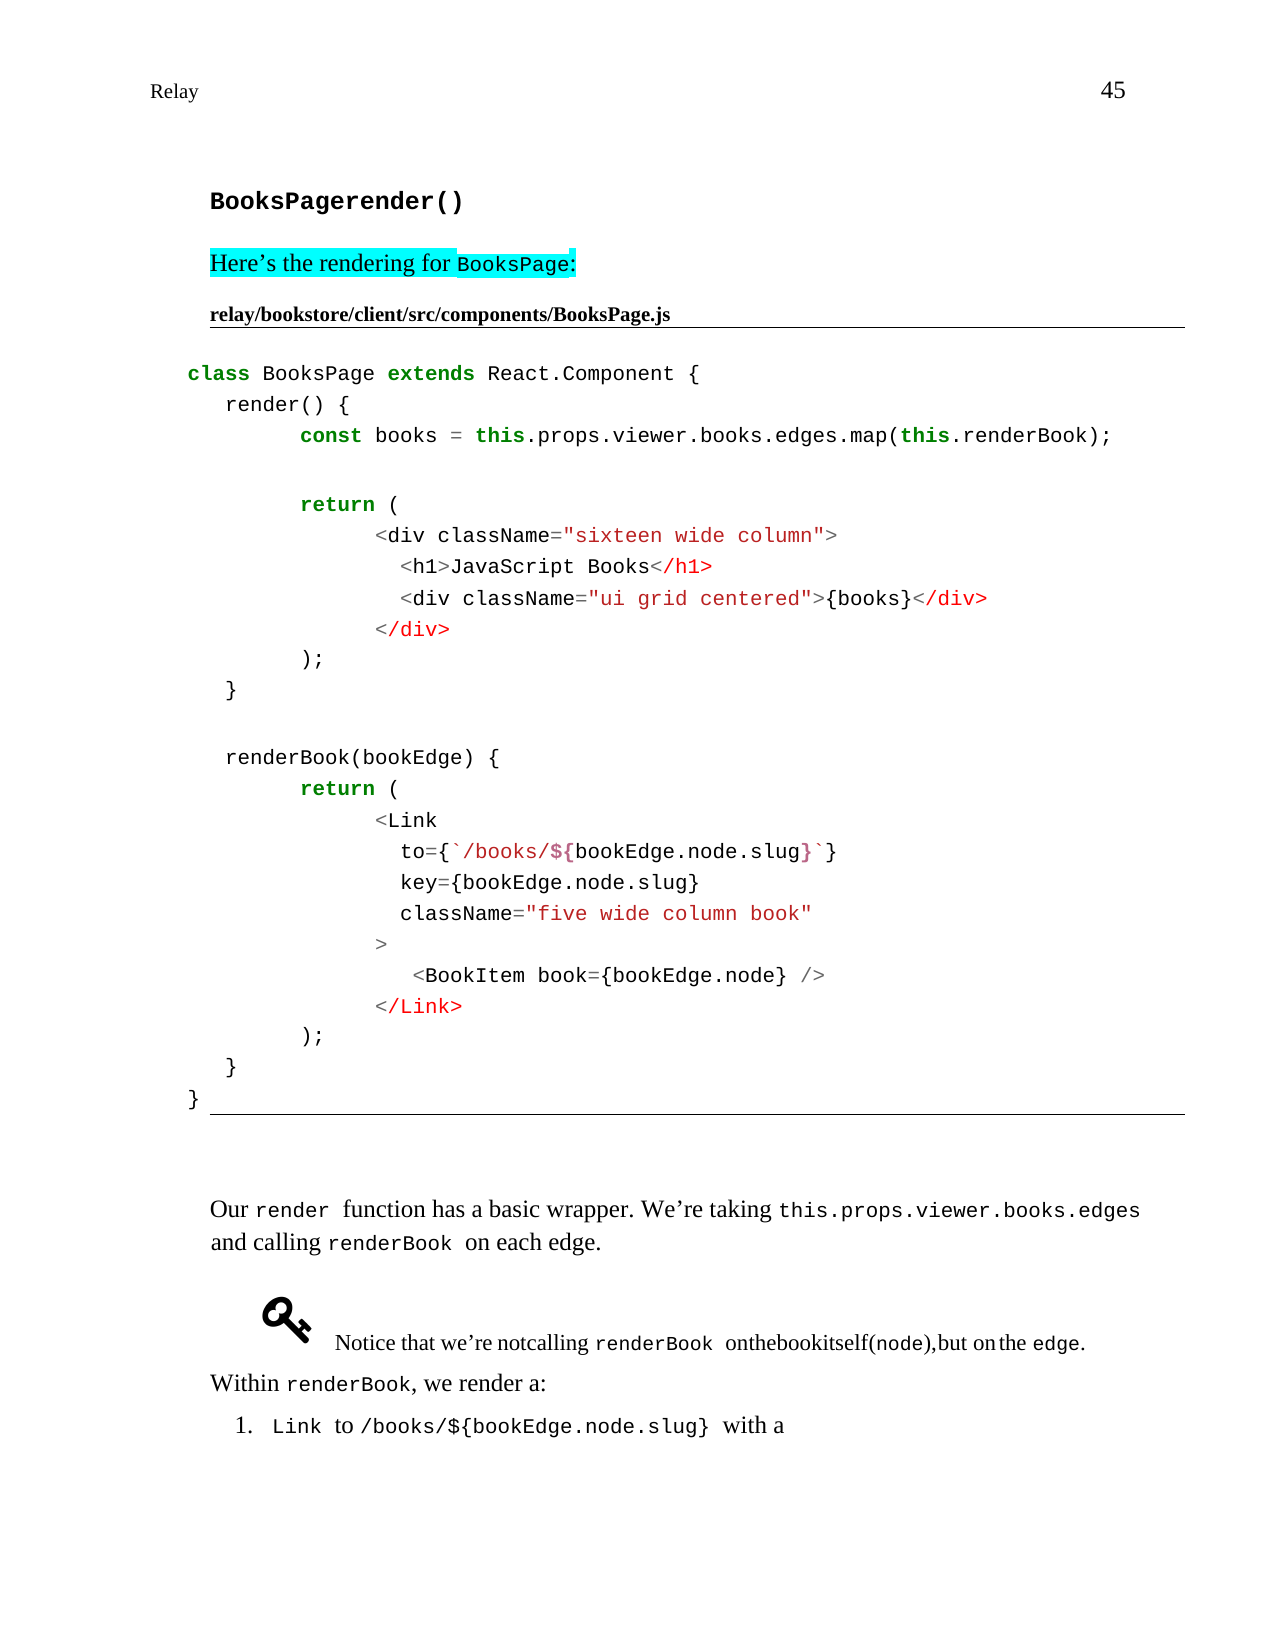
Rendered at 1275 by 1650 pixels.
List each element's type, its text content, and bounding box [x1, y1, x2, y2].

text } [225, 679, 1126, 702]
text to={`/books/${bookEdge.node.slug}`} [375, 841, 1126, 864]
subtitle BooksPagerender() [209, 189, 1087, 217]
text renderBook(bookEdge) { [225, 747, 1126, 771]
text <Link [375, 810, 1126, 833]
text Within renderBook, we render a: [210, 1368, 1124, 1398]
text className="five wide column book" [375, 903, 1126, 926]
text key={bookEdge.node.slug} [375, 872, 1126, 895]
text Notice that we’re not calling renderBook on the book itself (node), but on the edge. [150, 1291, 1126, 1356]
text <BookItem book={bookEdge.node} /> [375, 965, 1126, 989]
text } [187, 1088, 1126, 1112]
text > [375, 934, 1126, 957]
text relay/bookstore/client/src/components/BooksPage.js [209, 302, 1126, 326]
text return ( [300, 778, 1126, 802]
text <h1>JavaScript Books</h1> [375, 556, 1126, 580]
text ); [300, 648, 1126, 671]
text <div className="ui grid centered">{books}</div> [375, 587, 1126, 611]
text </Link> [375, 996, 1126, 1020]
text render() { [225, 394, 1126, 417]
text Here’s the rendering for BooksPage: [569, 248, 1124, 278]
text Our render function has a basic wrapper. We’re taking this.props.viewer.books.edges and calling renderBook on each edge. [209, 1194, 1153, 1256]
text } [225, 1057, 1126, 1080]
text return ( [300, 494, 1126, 518]
list Link to /books/${bookEdge.node.slug} with a [234, 1411, 1125, 1440]
picture [257, 1291, 317, 1350]
text class BooksPage extends React.Component { [187, 363, 1126, 386]
text ); [300, 1026, 1126, 1049]
text <div className="sixteen wide column"> [375, 526, 1126, 549]
text const books = this.props.viewer.books.edges.map(this.renderBook); [300, 425, 1126, 448]
text </div> [375, 618, 1126, 642]
